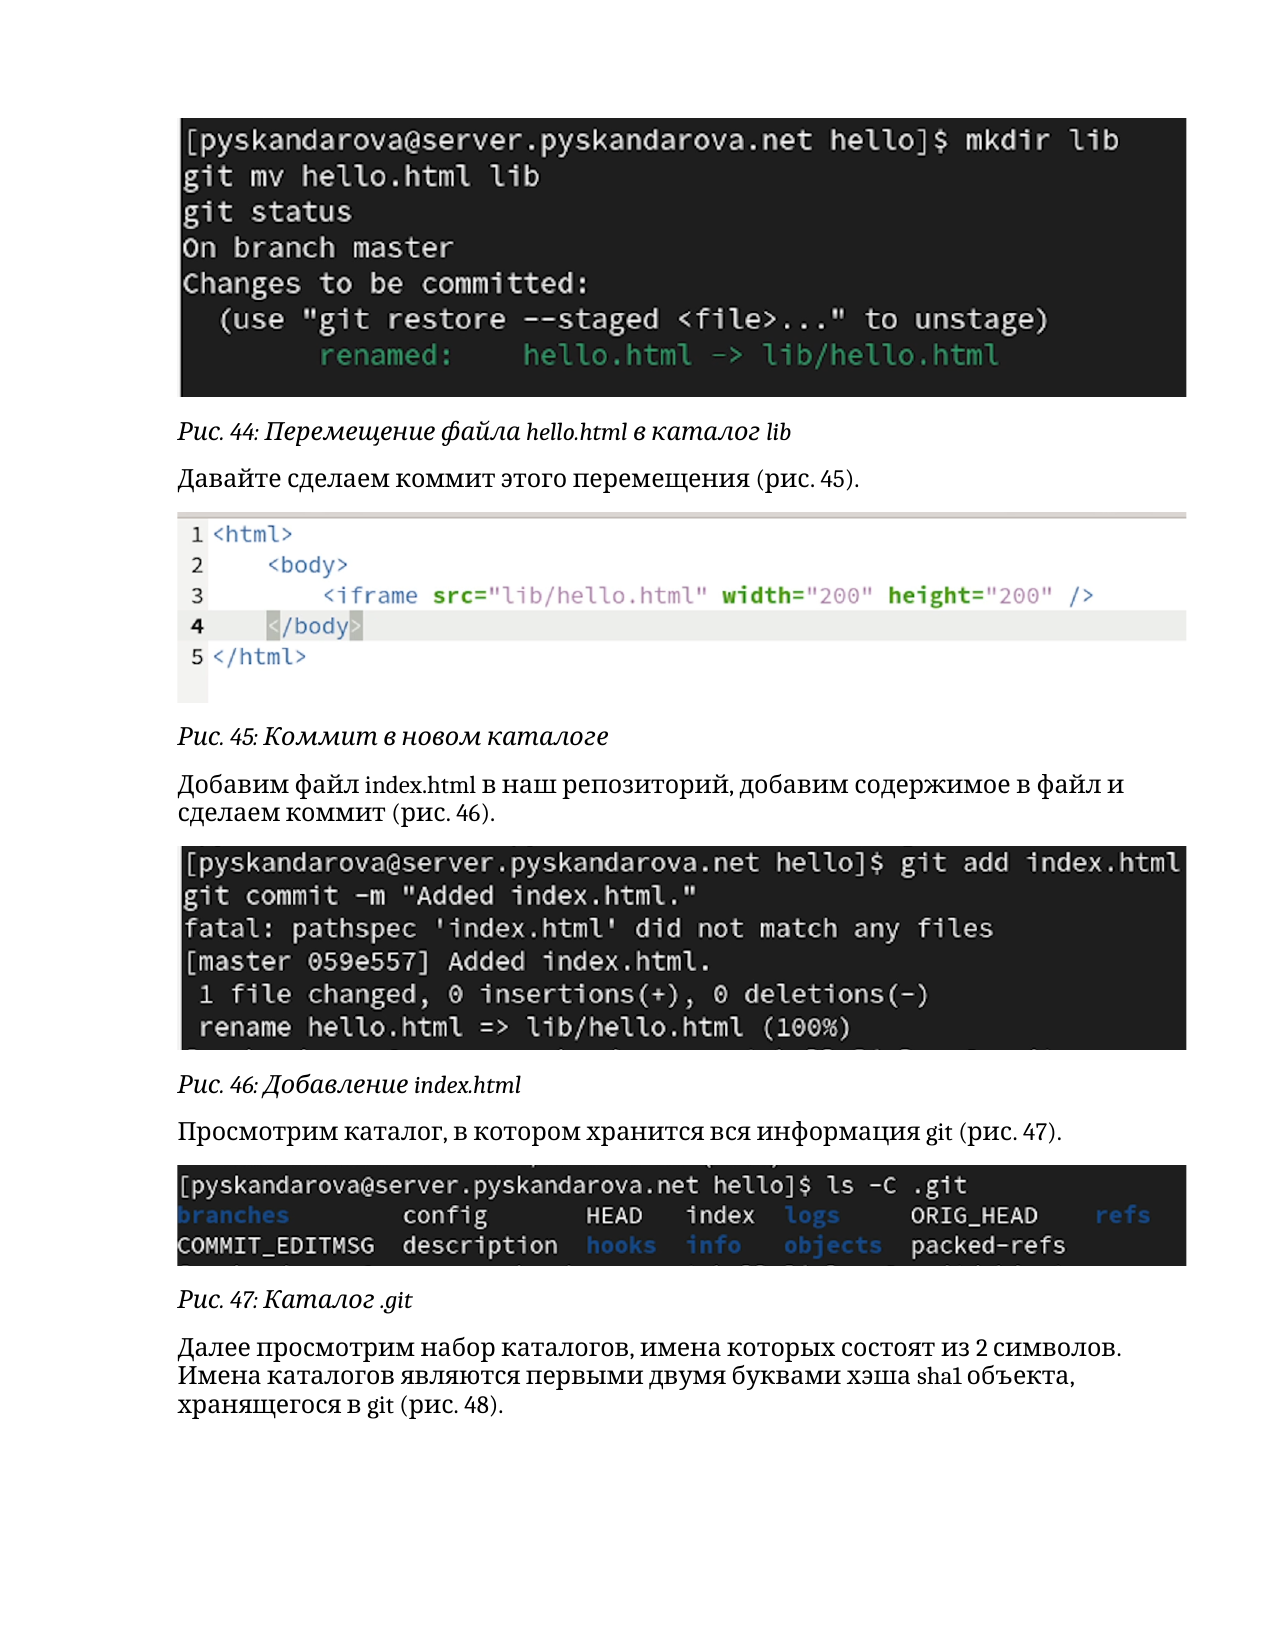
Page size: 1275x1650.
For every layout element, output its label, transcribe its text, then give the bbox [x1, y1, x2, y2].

text Давайте сделаем коммит этого перемещения (рис. 45). [177, 465, 1186, 494]
picture [177, 1165, 1187, 1266]
text Рис. 44: Перемещение файла hello.html в каталог lib [177, 418, 1186, 446]
text Рис. 47: Каталог .git [177, 1286, 1186, 1315]
picture [177, 846, 1187, 1050]
text Рис. 46: Добавление index.html [177, 1071, 1186, 1099]
picture [177, 118, 1187, 397]
text Добавим файл index.html в наш репозиторий, добавим содержимое в файл и сделаем коммит (рис. 46). [177, 771, 1186, 828]
picture [177, 512, 1187, 703]
text Просмотрим каталог, в котором хранится вся информация git (рис. 47). [177, 1118, 1186, 1147]
text Рис. 45: Коммит в новом каталоге [177, 723, 1186, 752]
text Далее просмотрим набор каталогов, имена которых состоят из 2 символов. Имена каталогов являются первыми двумя буквами хэша sha1 объекта, хранящегося в git (рис. 48). [177, 1333, 1186, 1420]
